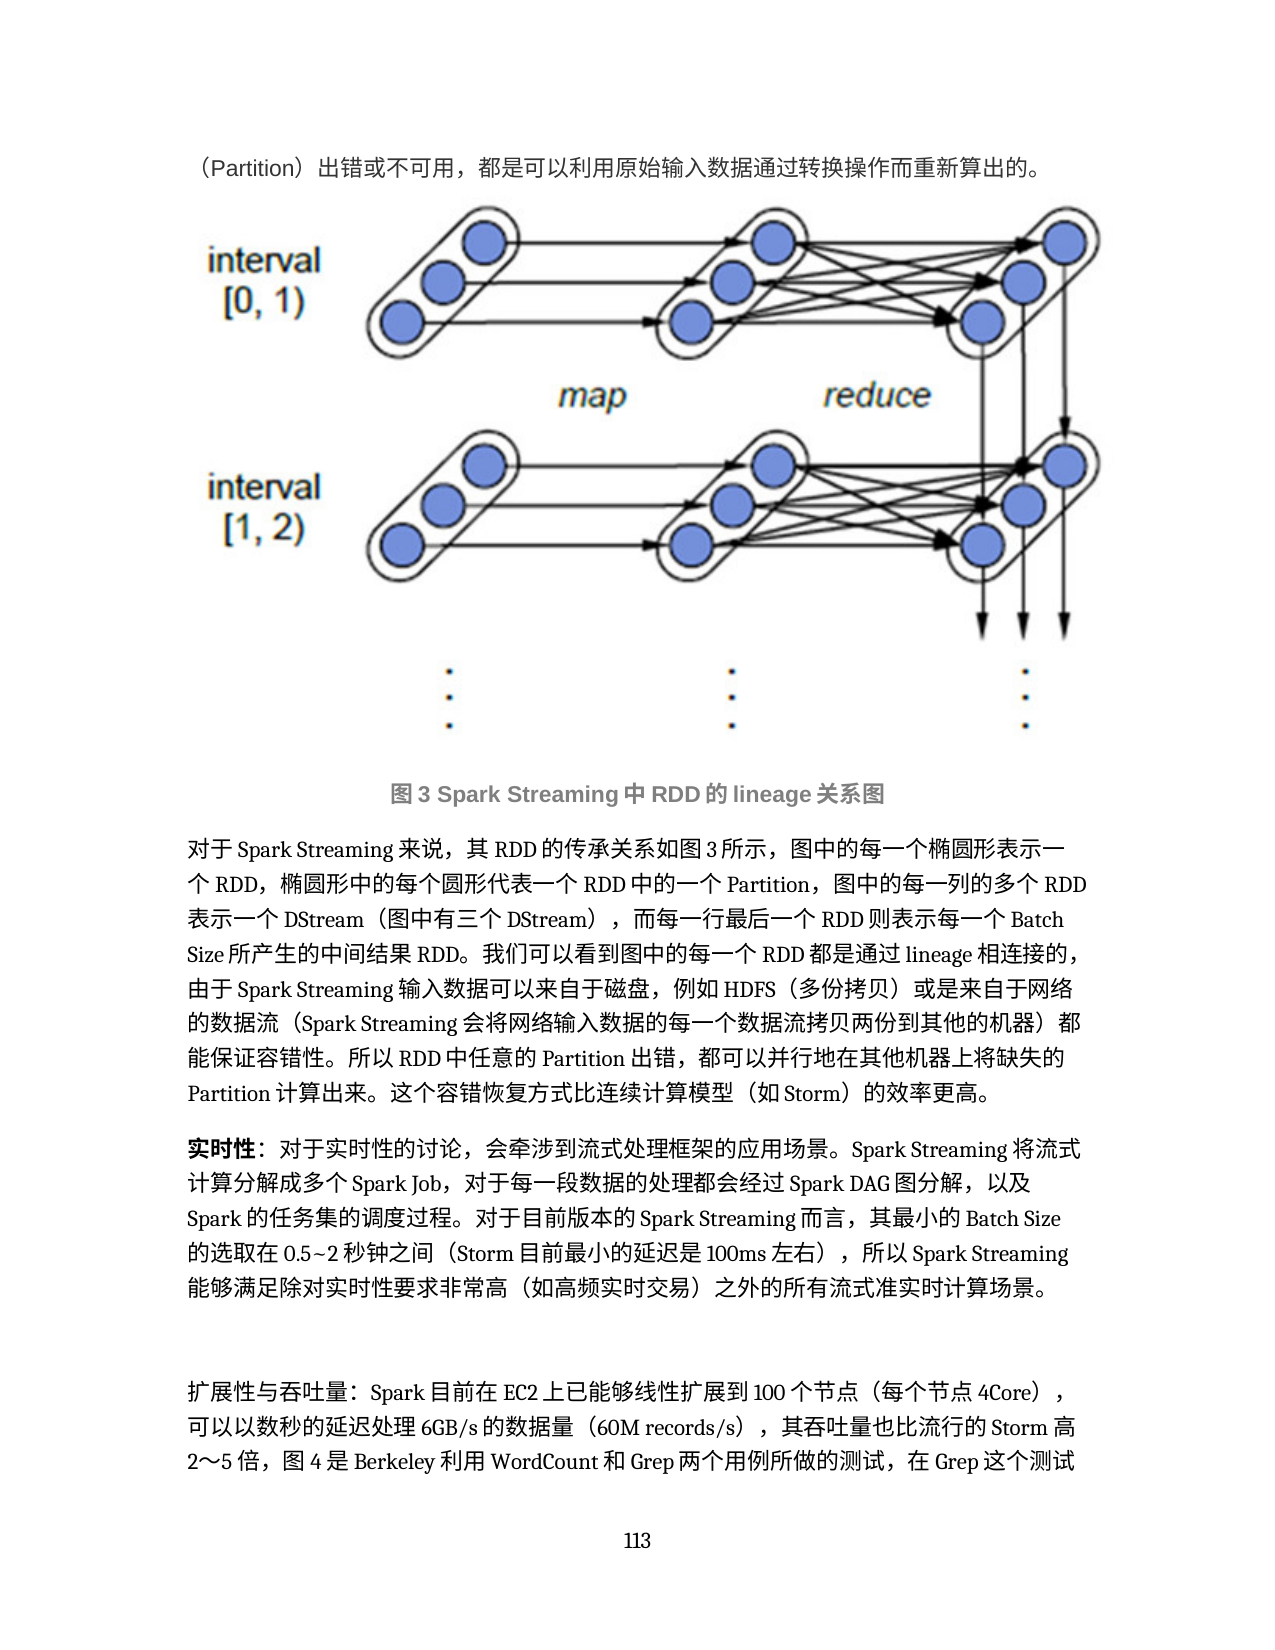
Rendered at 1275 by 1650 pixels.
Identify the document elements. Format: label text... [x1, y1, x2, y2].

text 对于Spark Streaming来说，其RDD的传承关系如图3所示，图中的每一个椭圆形表示一个RDD，椭圆形中的每个圆形代表一个RDD中的一个Partition，图中的每一列的多个RDD表示一个DStream（图中有三个DStream），而每一行最后一个RDD则表示每一个Batch Size所产生的中间结果RDD。我们可以看到图中的每一个RDD都是通过lineage相连接的，由于Spark Streaming输入数据可以来自于磁盘，例如HDFS（多份拷贝）或是来自于网络的数据流（Spark Streaming会将网络输入数据的每一个数据流拷贝两份到其他的机器）都能保证容错性。所以RDD中任意的Partition出错，都可以并行地在其他机器上将缺失的Partition计算出来。这个容错恢复方式比连续计算模型（如Storm）的效率更高。 [187, 831, 1087, 1108]
picture [187, 184, 1125, 754]
text 图3 Spark Streaming中RDD的lineage关系图 [187, 776, 1087, 809]
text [187, 150, 1087, 184]
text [187, 1374, 1087, 1476]
text 实时性：对于实时性的讨论，会牵涉到流式处理框架的应用场景。Spark Streaming将流式计算分解成多个Spark Job，对于每一段数据的处理都会经过Spark DAG图分解，以及Spark的任务集的调度过程。对于目前版本的Spark Streaming而言，其最小的Batch Size的选取在0.5~2秒钟之间（Storm目前最小的延迟是100ms左右），所以Spark Streaming能够满足除对实时性要求非常高（如高频实时交易）之外的所有流式准实时计算场景。 [187, 1130, 1087, 1303]
